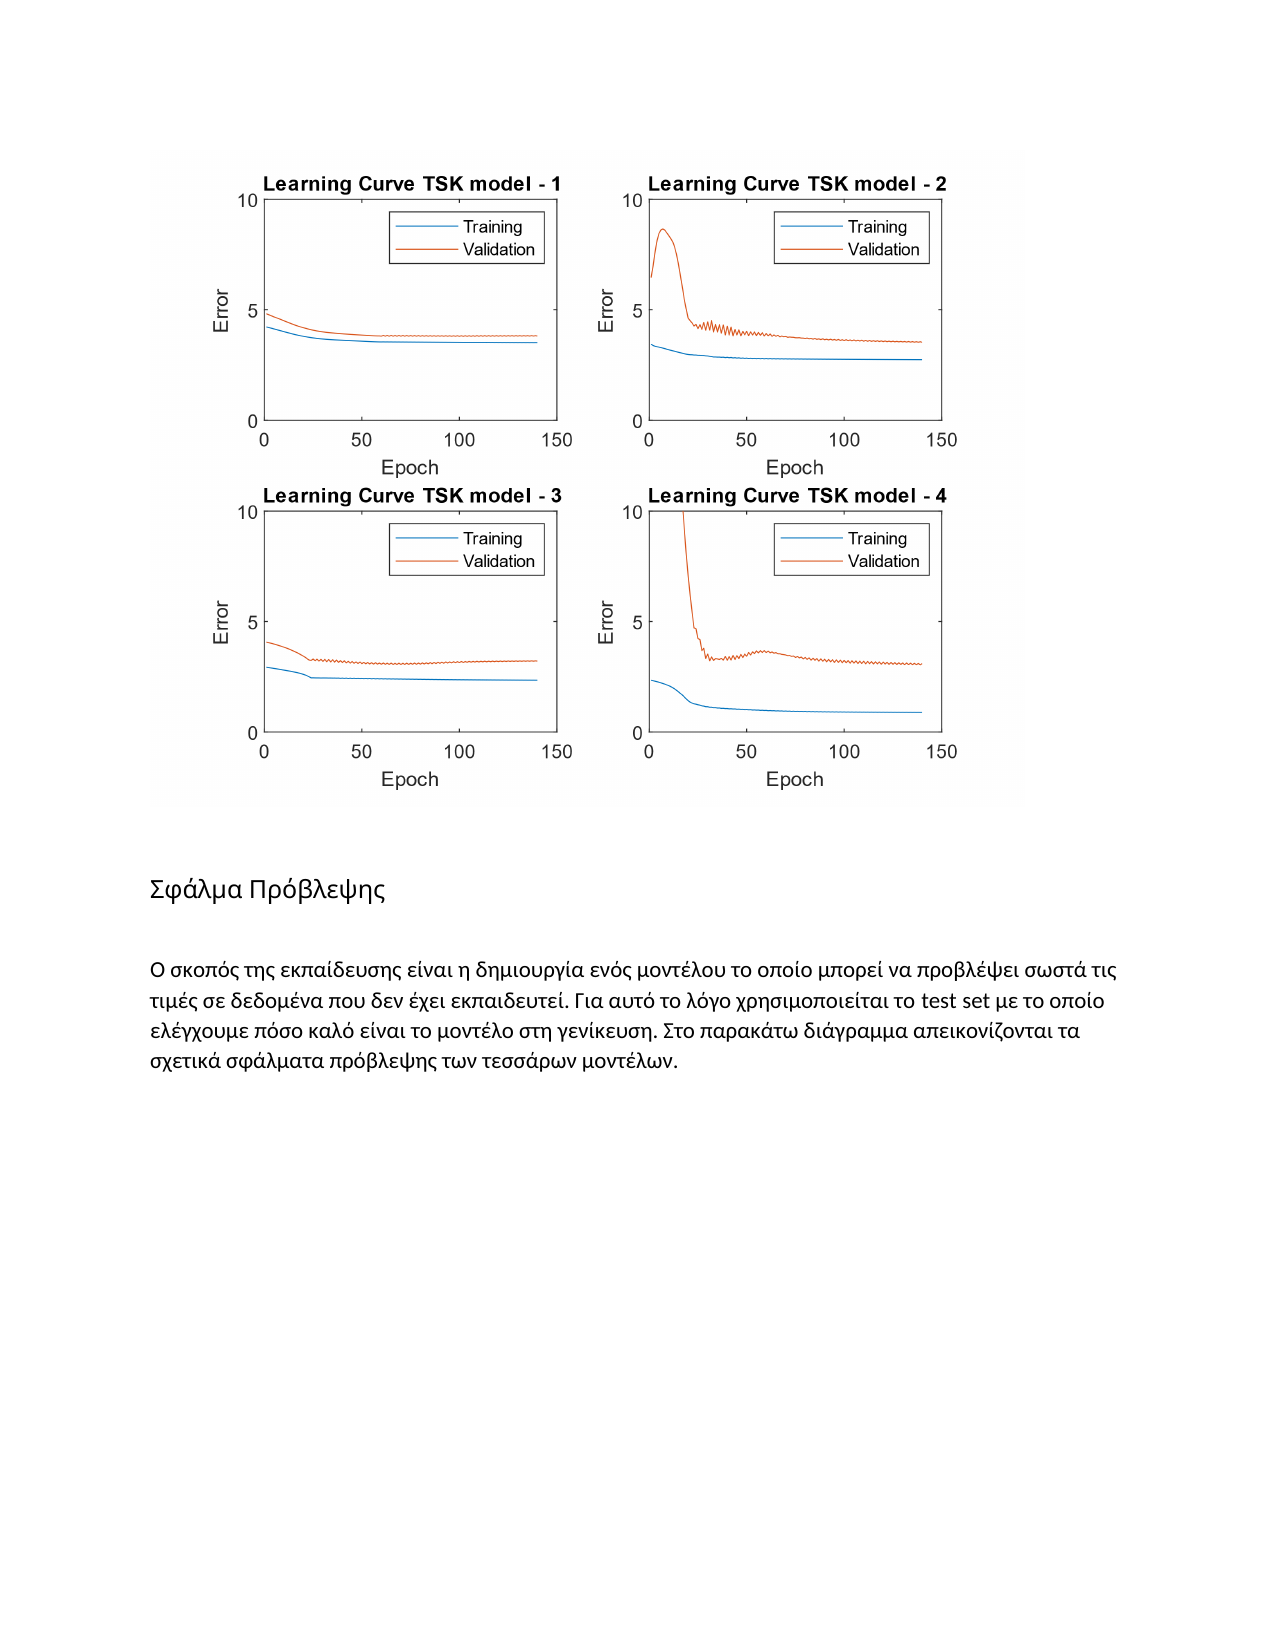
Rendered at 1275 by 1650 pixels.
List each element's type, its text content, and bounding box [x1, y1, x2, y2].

text Ο σκοπός της εκπαίδευσης είναι η δημιουργία ενός μοντέλου το οποίο μπορεί να προβλέψει σωστά τις τιμές σε δεδομένα που δεν έχει εκπαιδευτεί. Για αυτό το λόγο χρησιμοποιείται το test set με το οποίο ελέγχουμε πόσο καλό είναι το μοντέλο στη γενίκευση. Στο παρακάτω διάγραμμα απεικονίζονται τα σχετικά σφάλματα πρόβλεψης των τεσσάρων μοντέλων. [150, 956, 1125, 1074]
picture [150, 150, 1025, 807]
subtitle Σφάλμα Πρόβλεψης [150, 872, 1125, 906]
